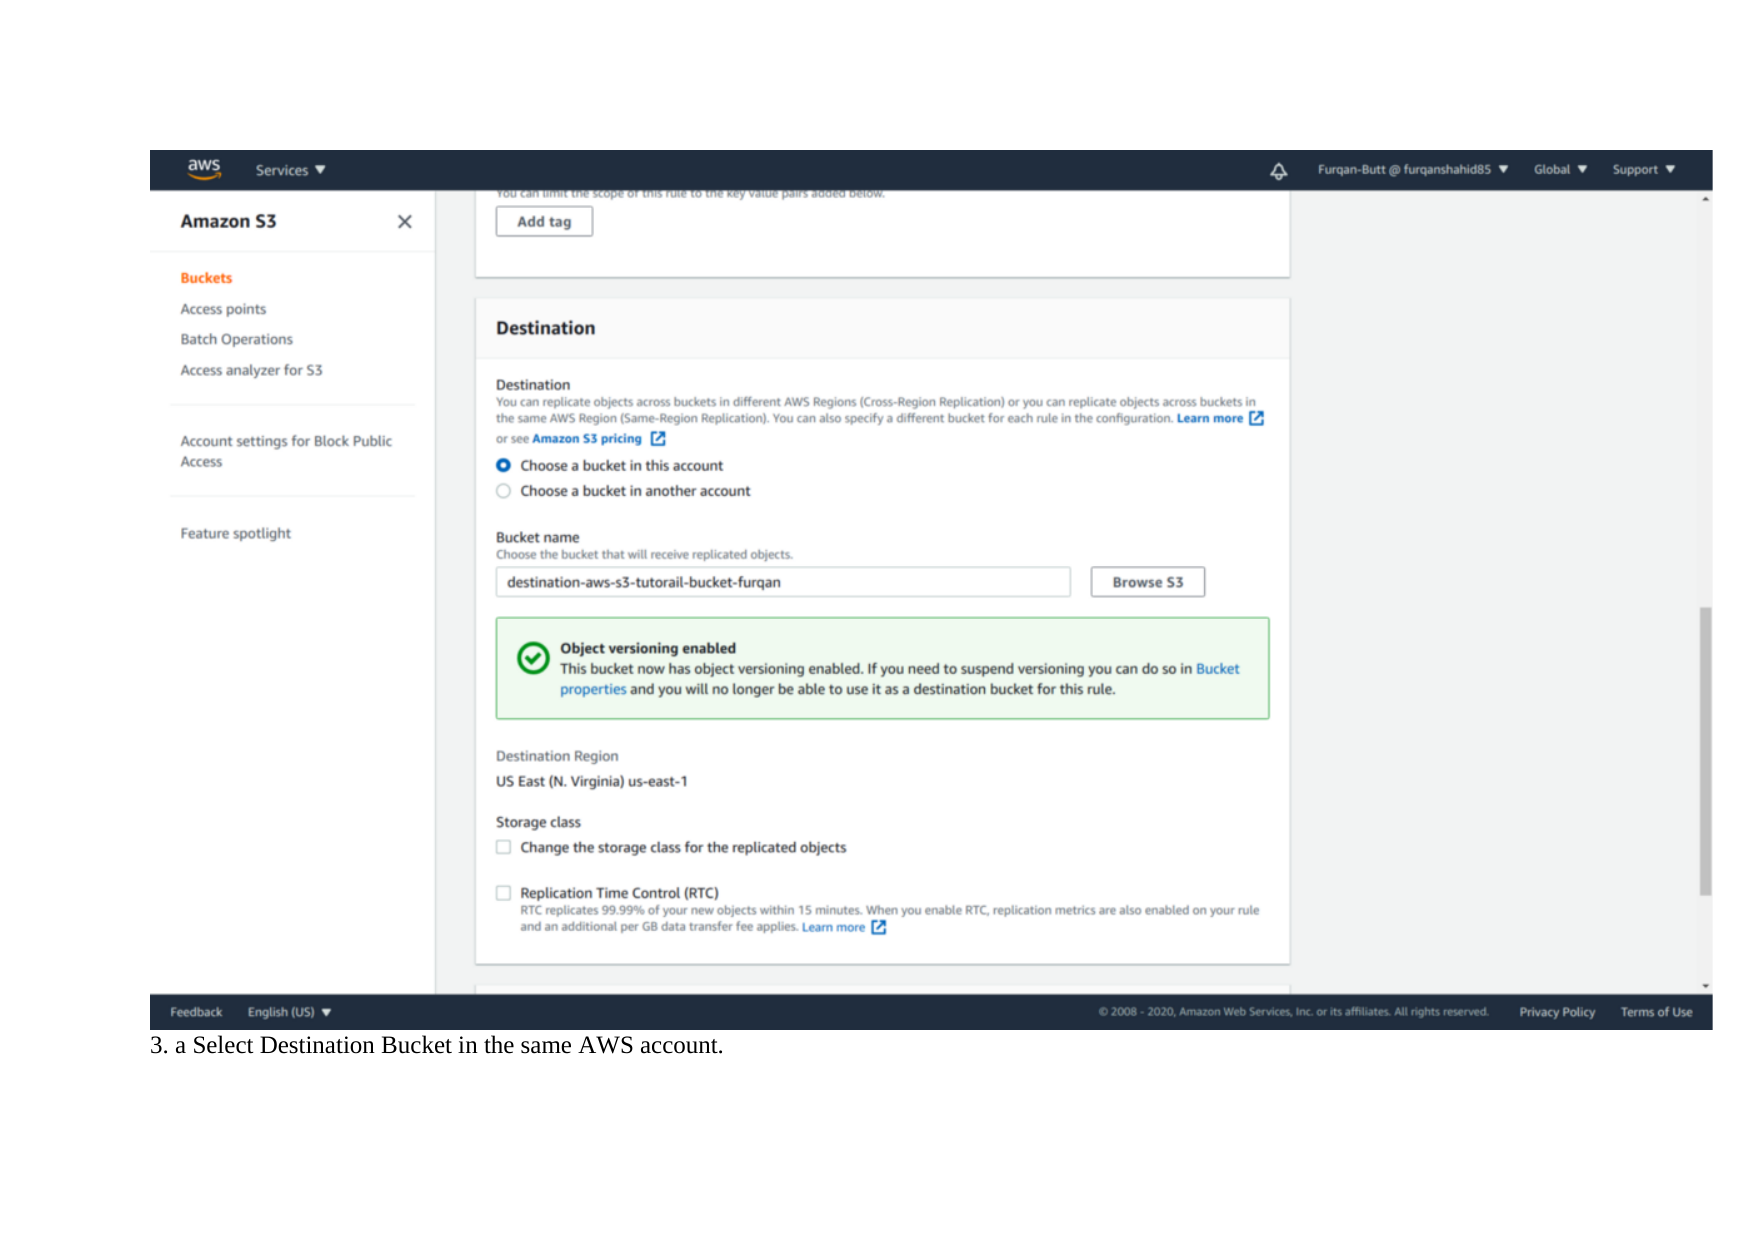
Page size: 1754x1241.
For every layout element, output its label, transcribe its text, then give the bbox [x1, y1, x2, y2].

text 3. a Select Destination Bucket in the same AWS account. [150, 1030, 1604, 1059]
picture [150, 150, 1713, 1030]
